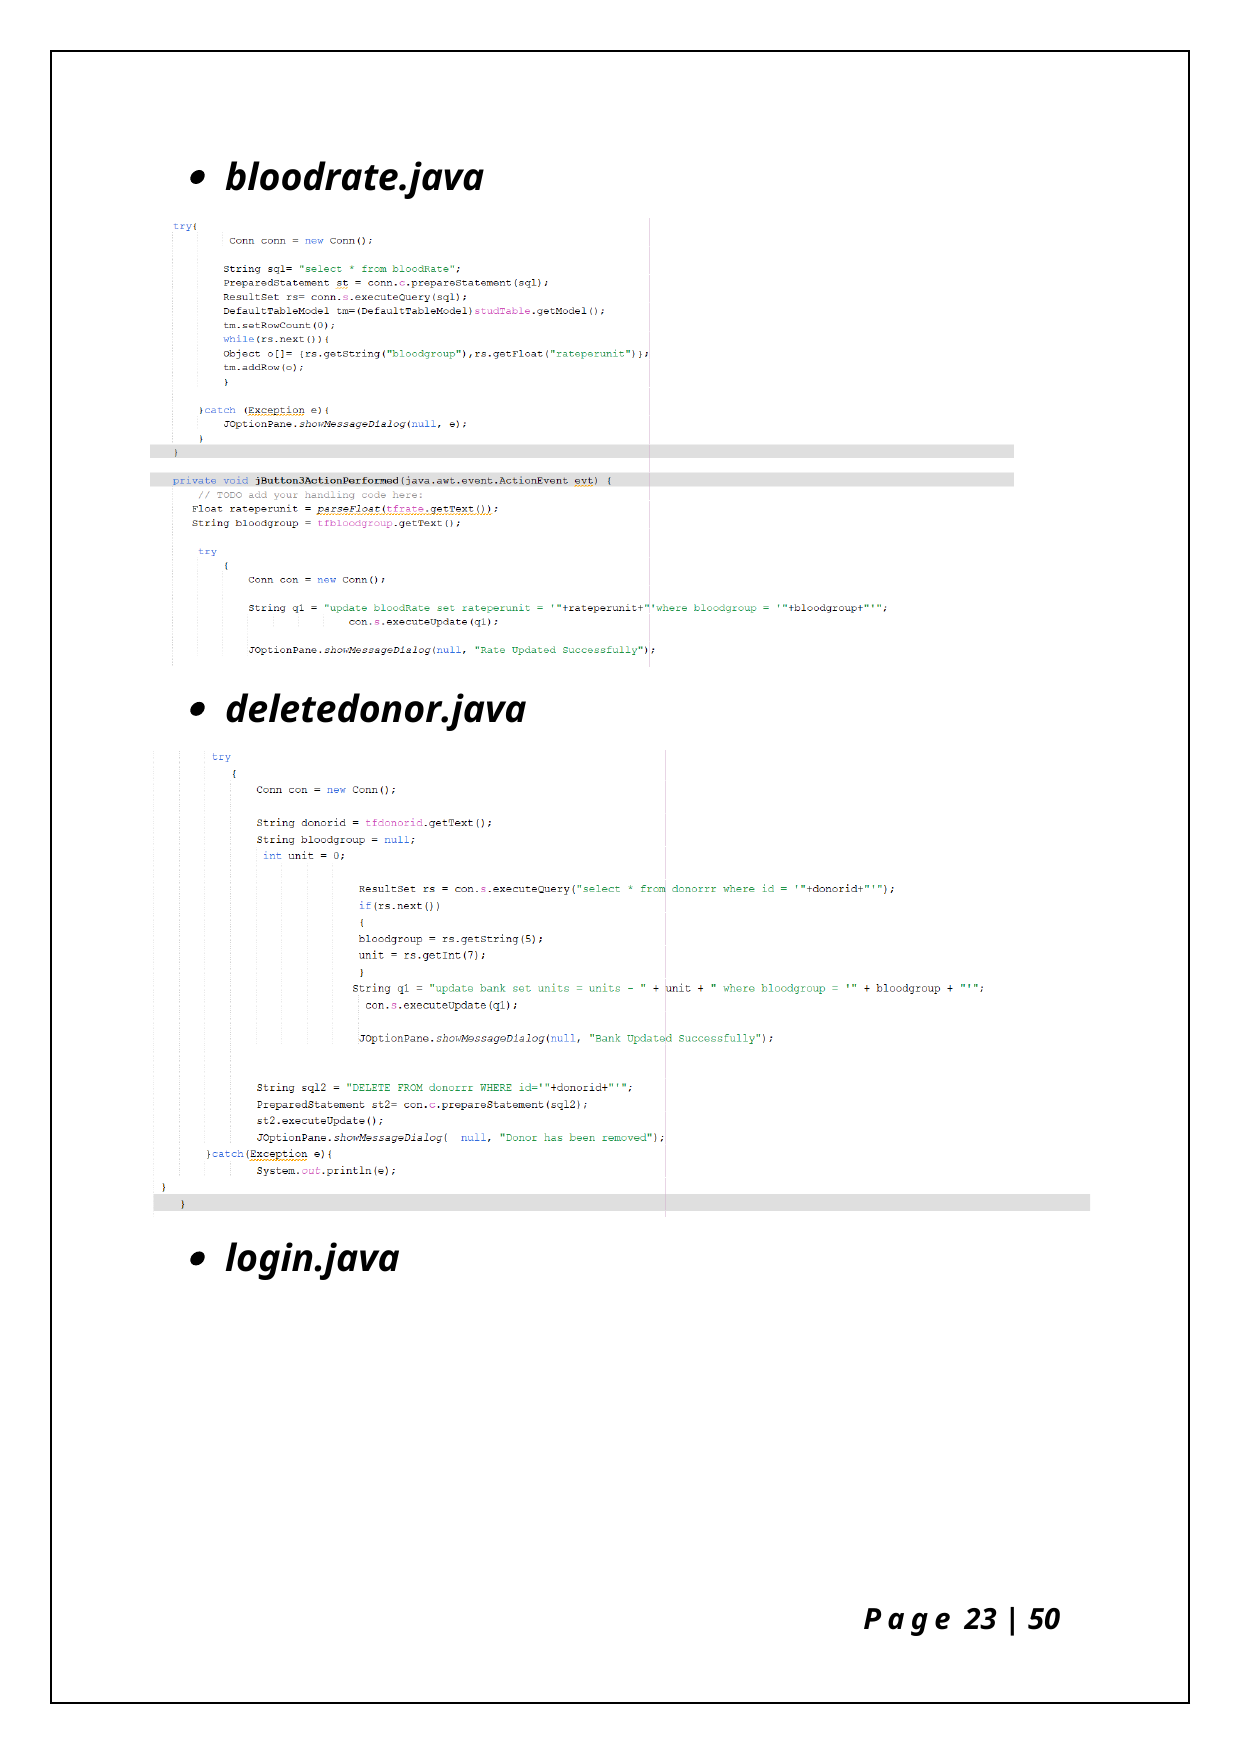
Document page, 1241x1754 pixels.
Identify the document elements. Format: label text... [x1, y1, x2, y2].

picture [150, 218, 1014, 667]
list bloodrate.java [187, 150, 1090, 201]
list deletedonor.java [187, 682, 1090, 733]
picture [150, 750, 1091, 1217]
list login.java [187, 1232, 1090, 1283]
